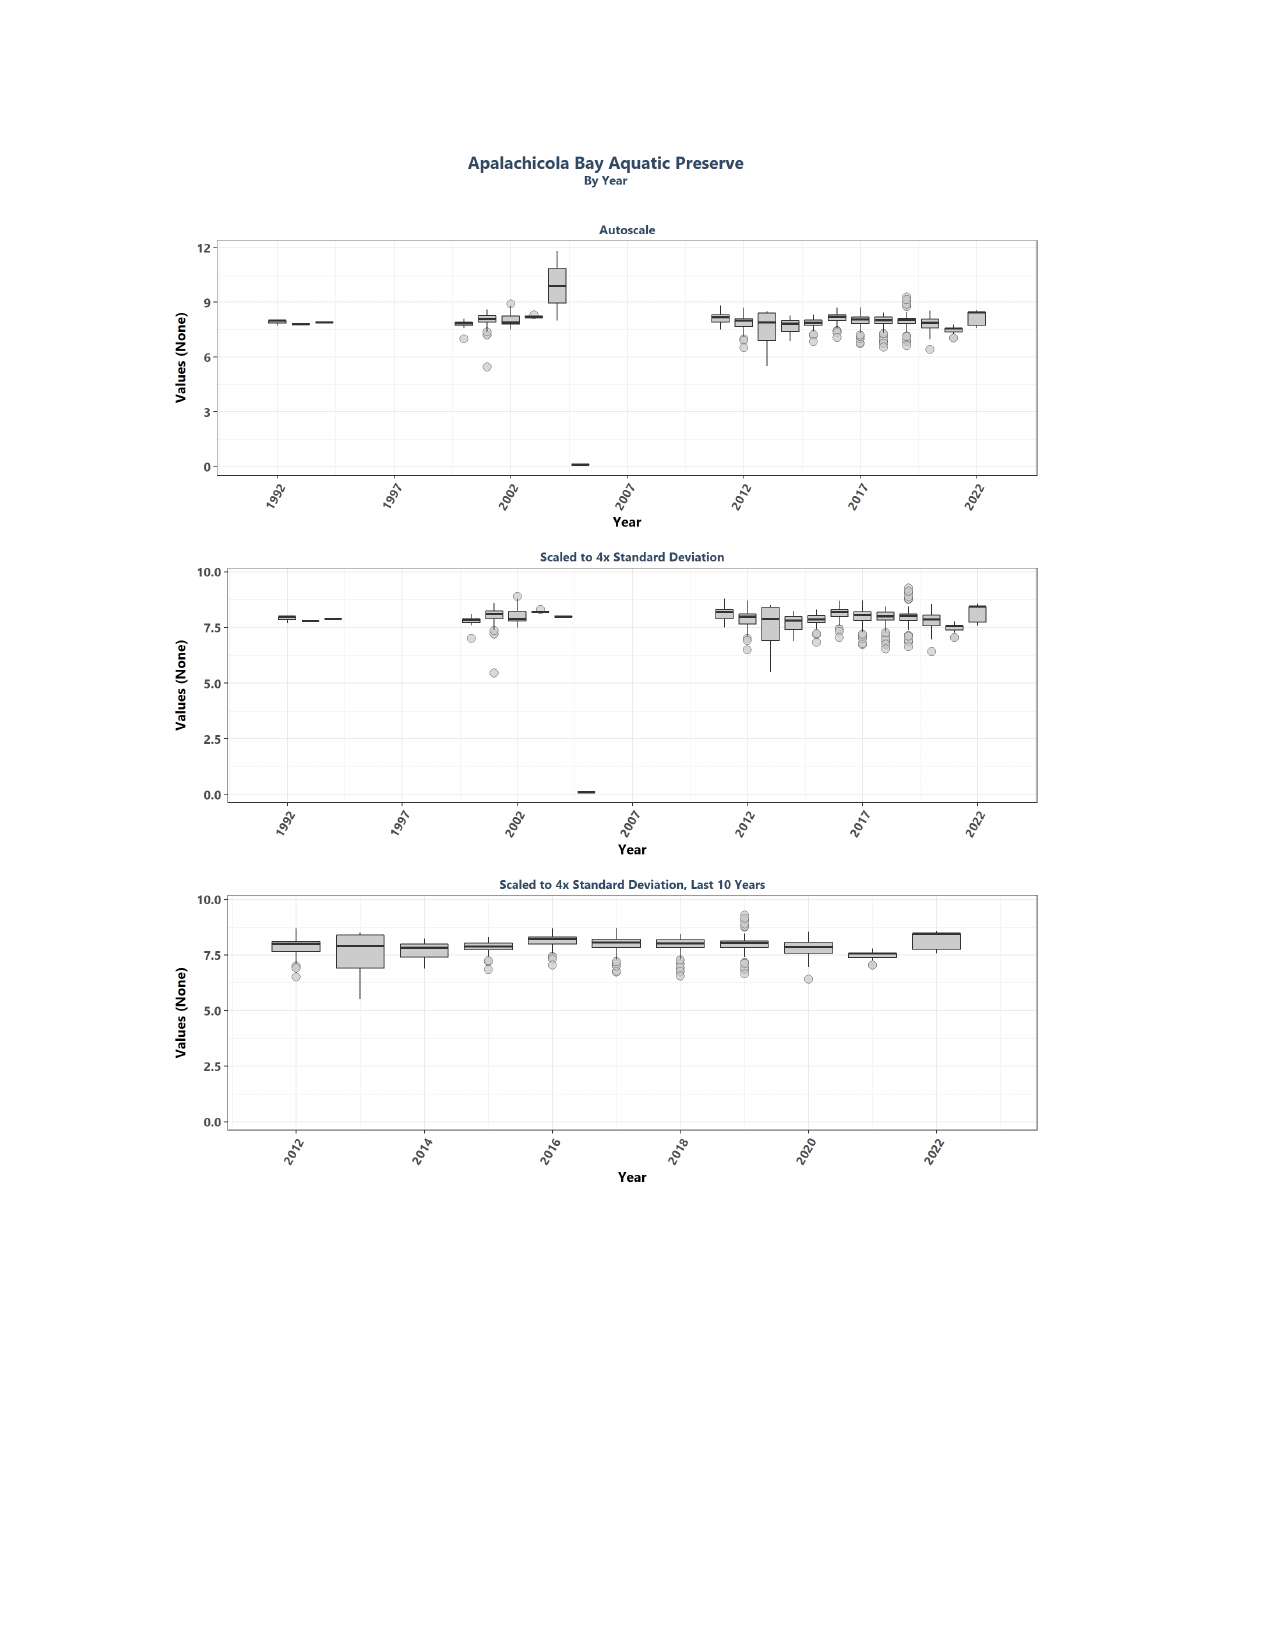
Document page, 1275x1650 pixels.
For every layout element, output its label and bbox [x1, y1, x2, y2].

picture [168, 150, 1044, 1200]
